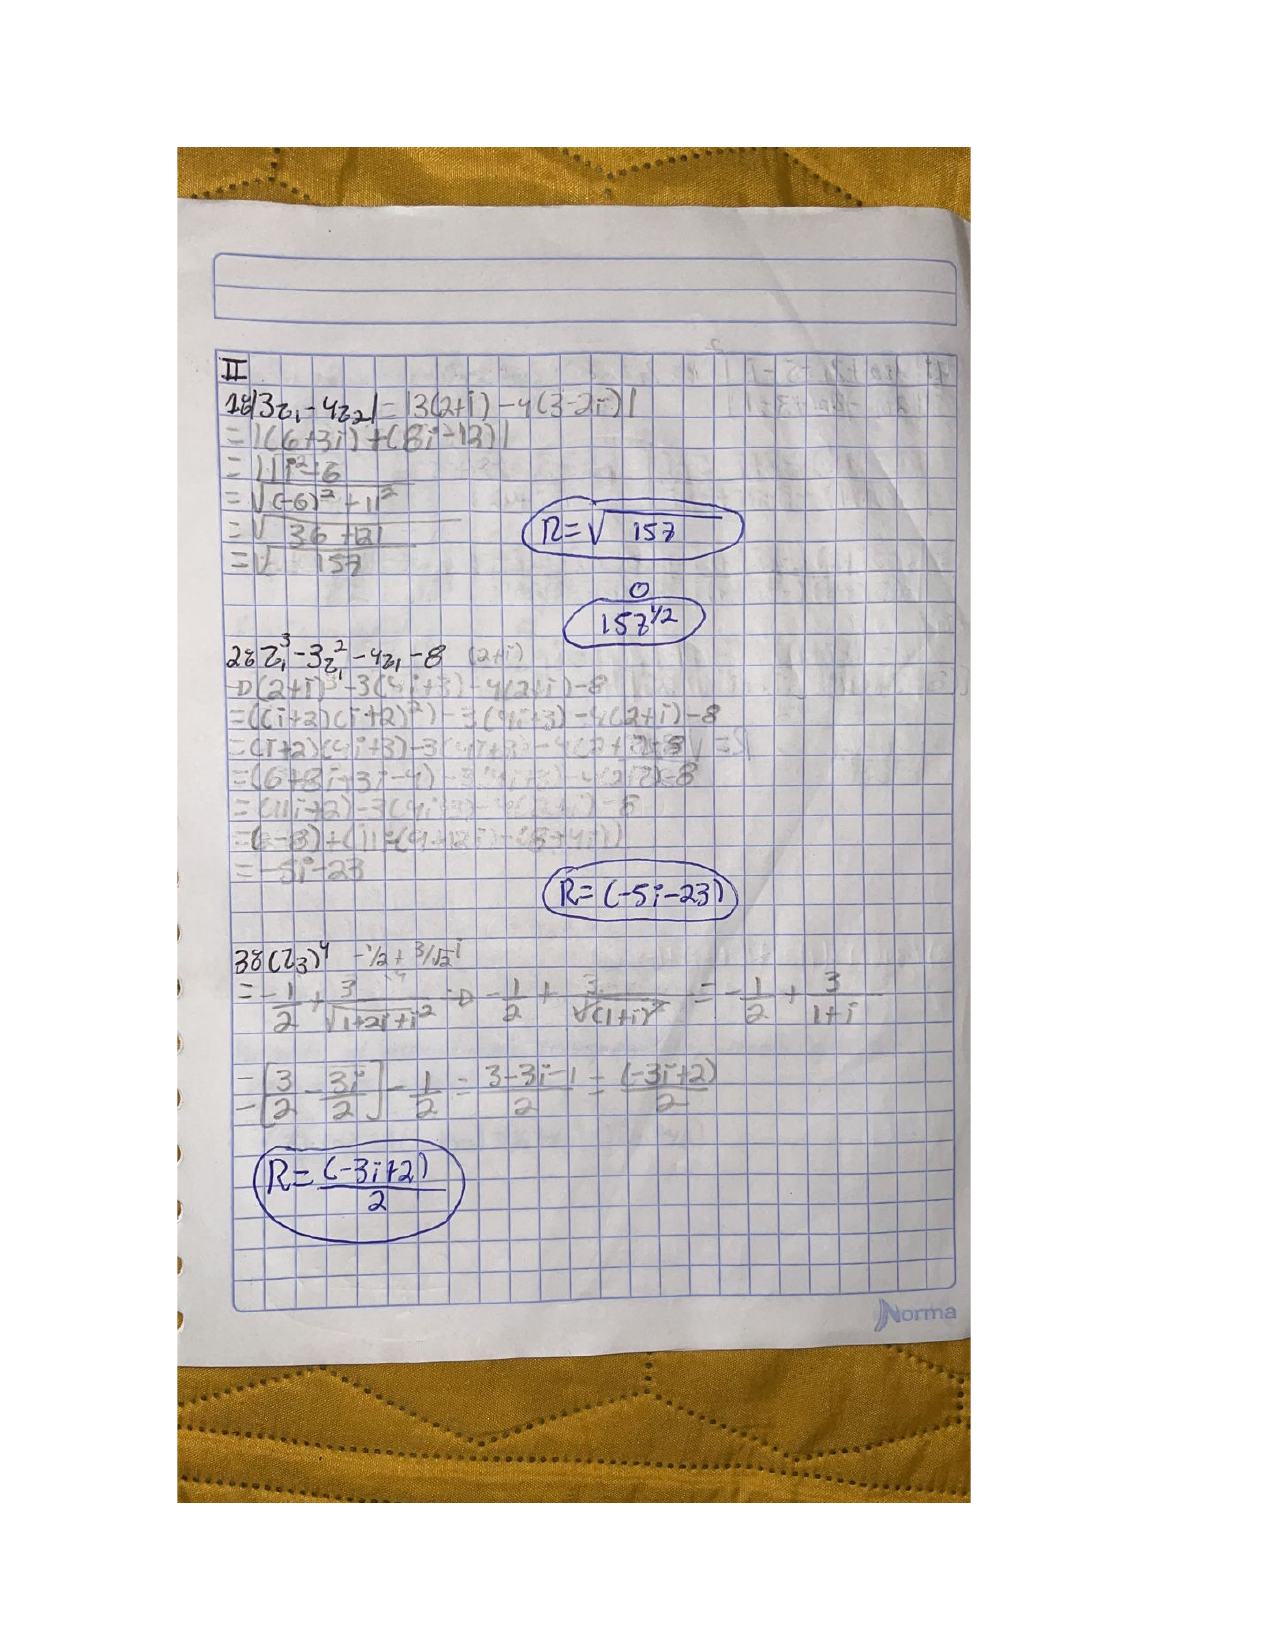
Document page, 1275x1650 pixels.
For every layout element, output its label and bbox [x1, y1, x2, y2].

picture [177, 147, 971, 1503]
